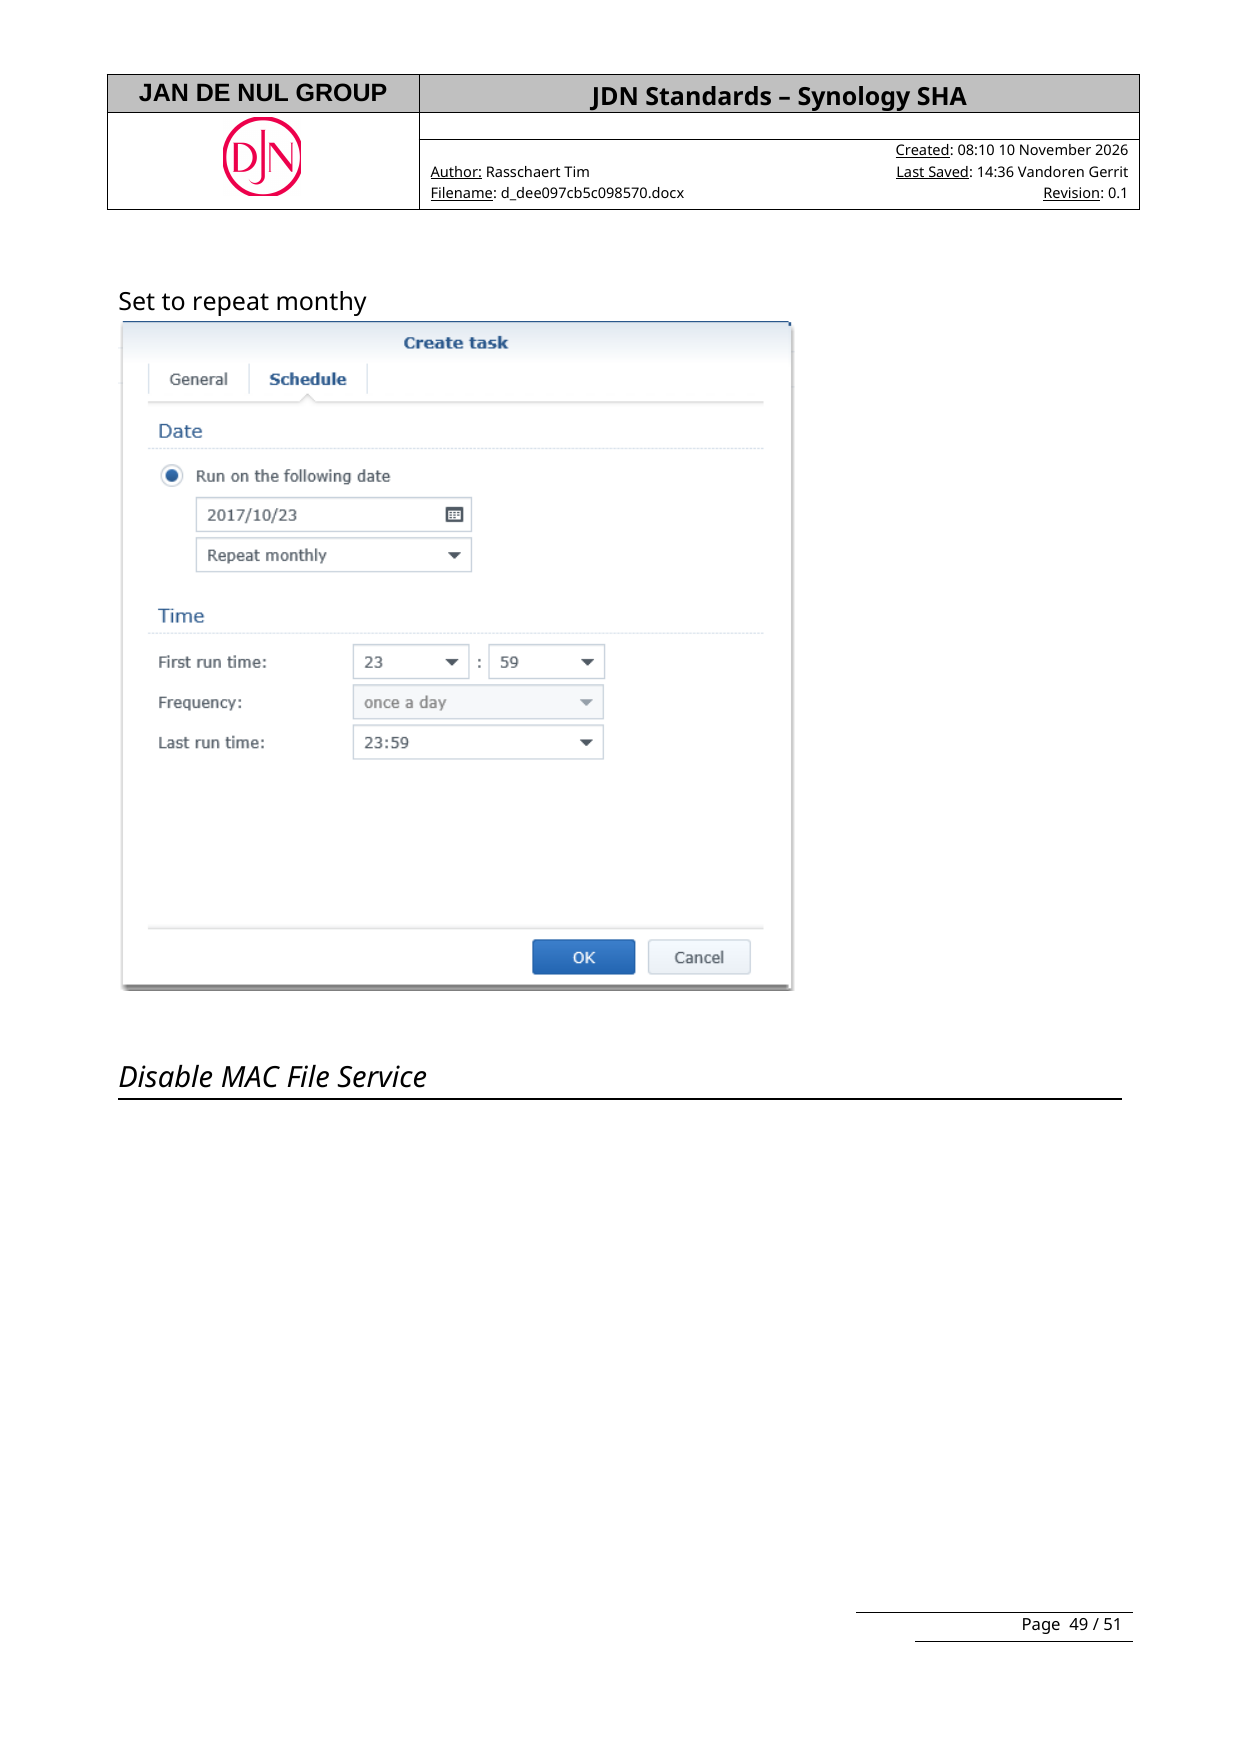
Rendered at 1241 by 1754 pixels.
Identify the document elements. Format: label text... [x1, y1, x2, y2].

picture [118, 321, 795, 991]
picture [222, 117, 301, 196]
subtitle Disable MAC File Service [118, 1056, 1122, 1098]
text Set to repeat monthy [118, 284, 1122, 318]
